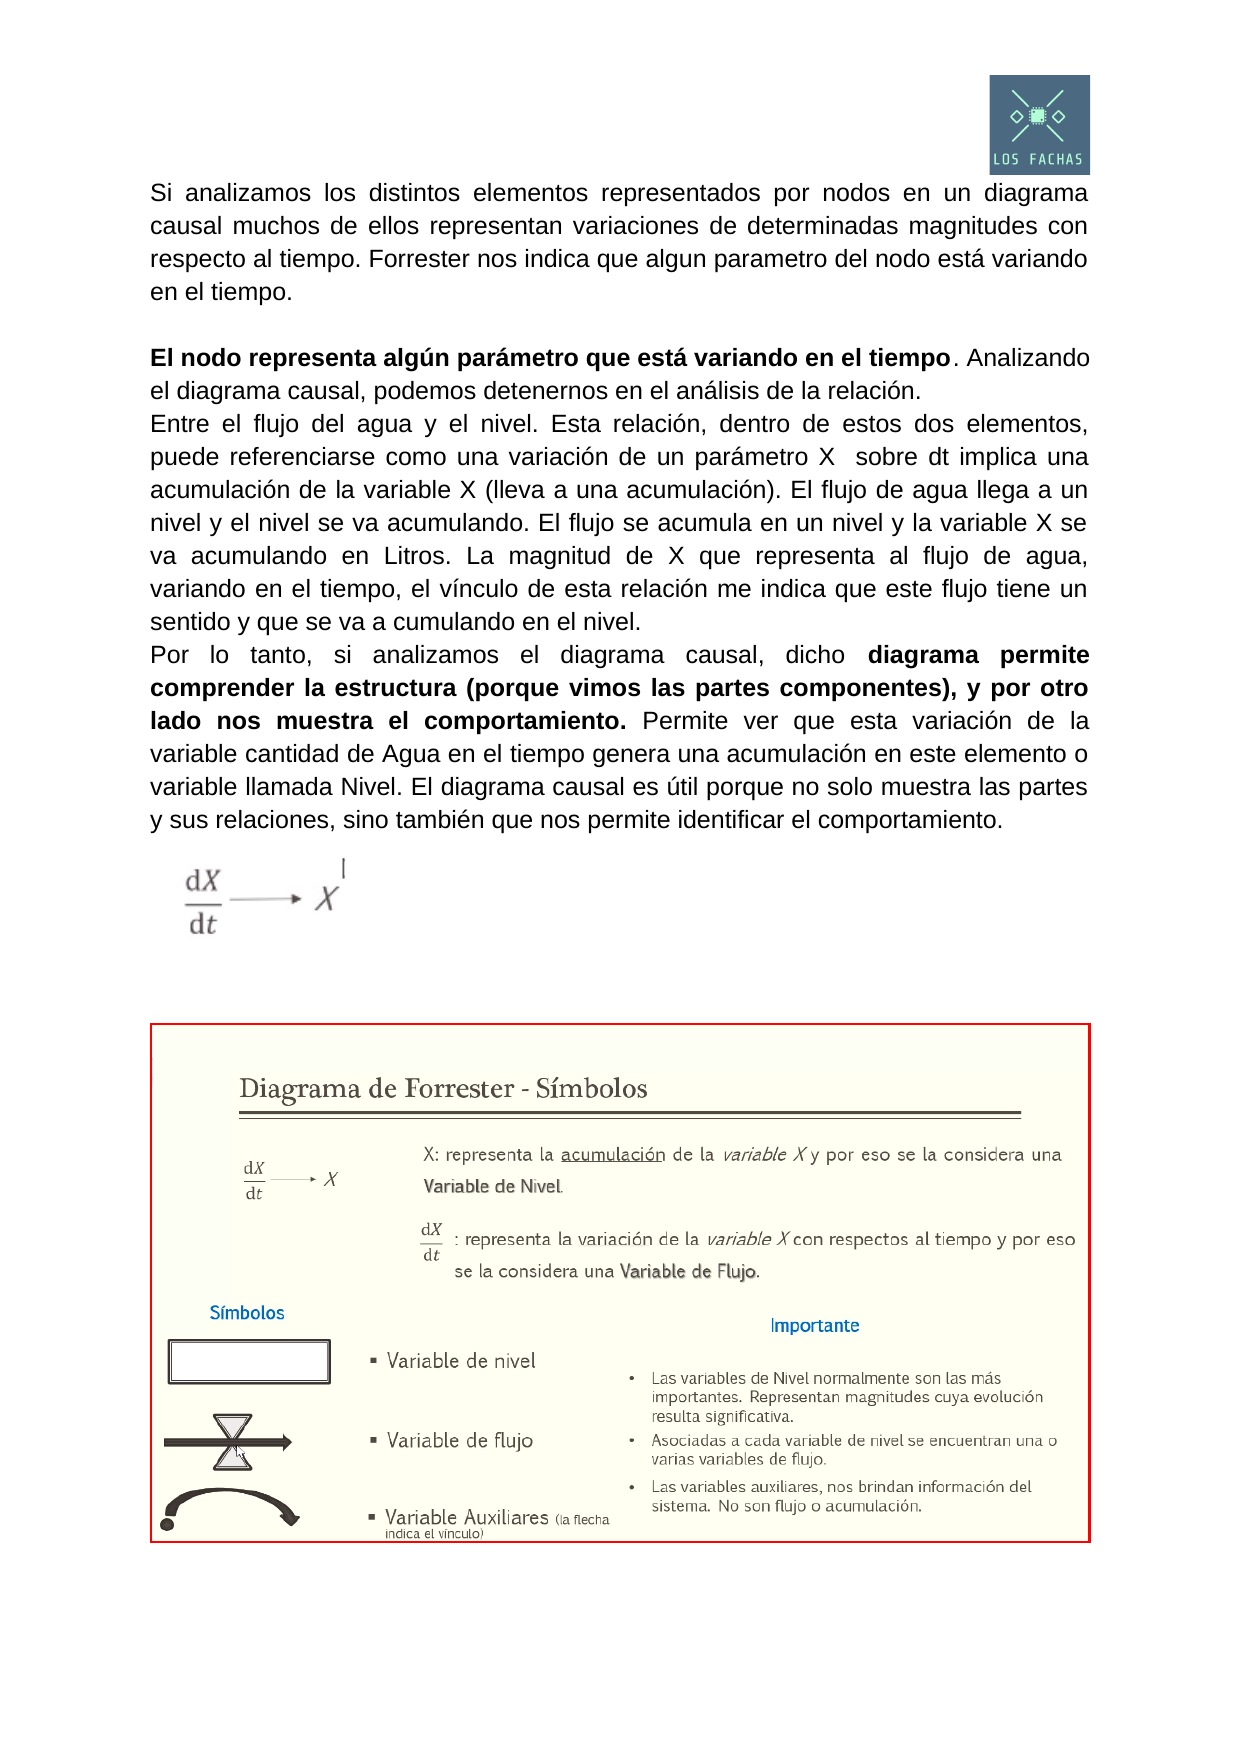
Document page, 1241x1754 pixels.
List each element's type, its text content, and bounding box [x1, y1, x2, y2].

picture [150, 838, 346, 953]
picture [989, 75, 1091, 175]
text Por lo tanto, si analizamos el diagrama causal, dicho diagrama permite comprender la estructura (porque vimos las partes componentes), y por otro lado nos muestra el comportamiento. Permite ver que esta variación de la variable cantidad de Agua en el tiempo genera una acumulación en este elemento o variable llamada Nivel. El diagrama causal es útil porque no solo muestra las partes y sus relaciones, sino también que nos permite identificar el comportamiento. [150, 640, 1090, 834]
picture [152, 1025, 1088, 1541]
text El nodo representa algún parámetro que está variando en el tiempo. Analizando el diagrama causal, podemos detenernos en el análisis de la relación. [150, 343, 1090, 405]
text Entre el flujo del agua y el nivel. Esta relación, dentro de estos dos elementos, puede referenciarse como una variación de un parámetro X sobre dt implica una acumulación de la variable X (lleva a una acumulación). El flujo de agua llega a un nivel y el nivel se va acumulando. El flujo se acumula en un nivel y la variable X se va acumulando en Litros. La magnitud de X que representa al flujo de agua, variando en el tiempo, el vínculo de esta relación me indica que este flujo tiene un sentido y que se va a cumulando en el nivel. [150, 409, 1090, 636]
text Si analizamos los distintos elementos representados por nodos en un diagrama causal muchos de ellos representan variaciones de determinadas magnitudes con respecto al tiempo. Forrester nos indica que algun parametro del nodo está variando en el tiempo. [150, 178, 1090, 306]
